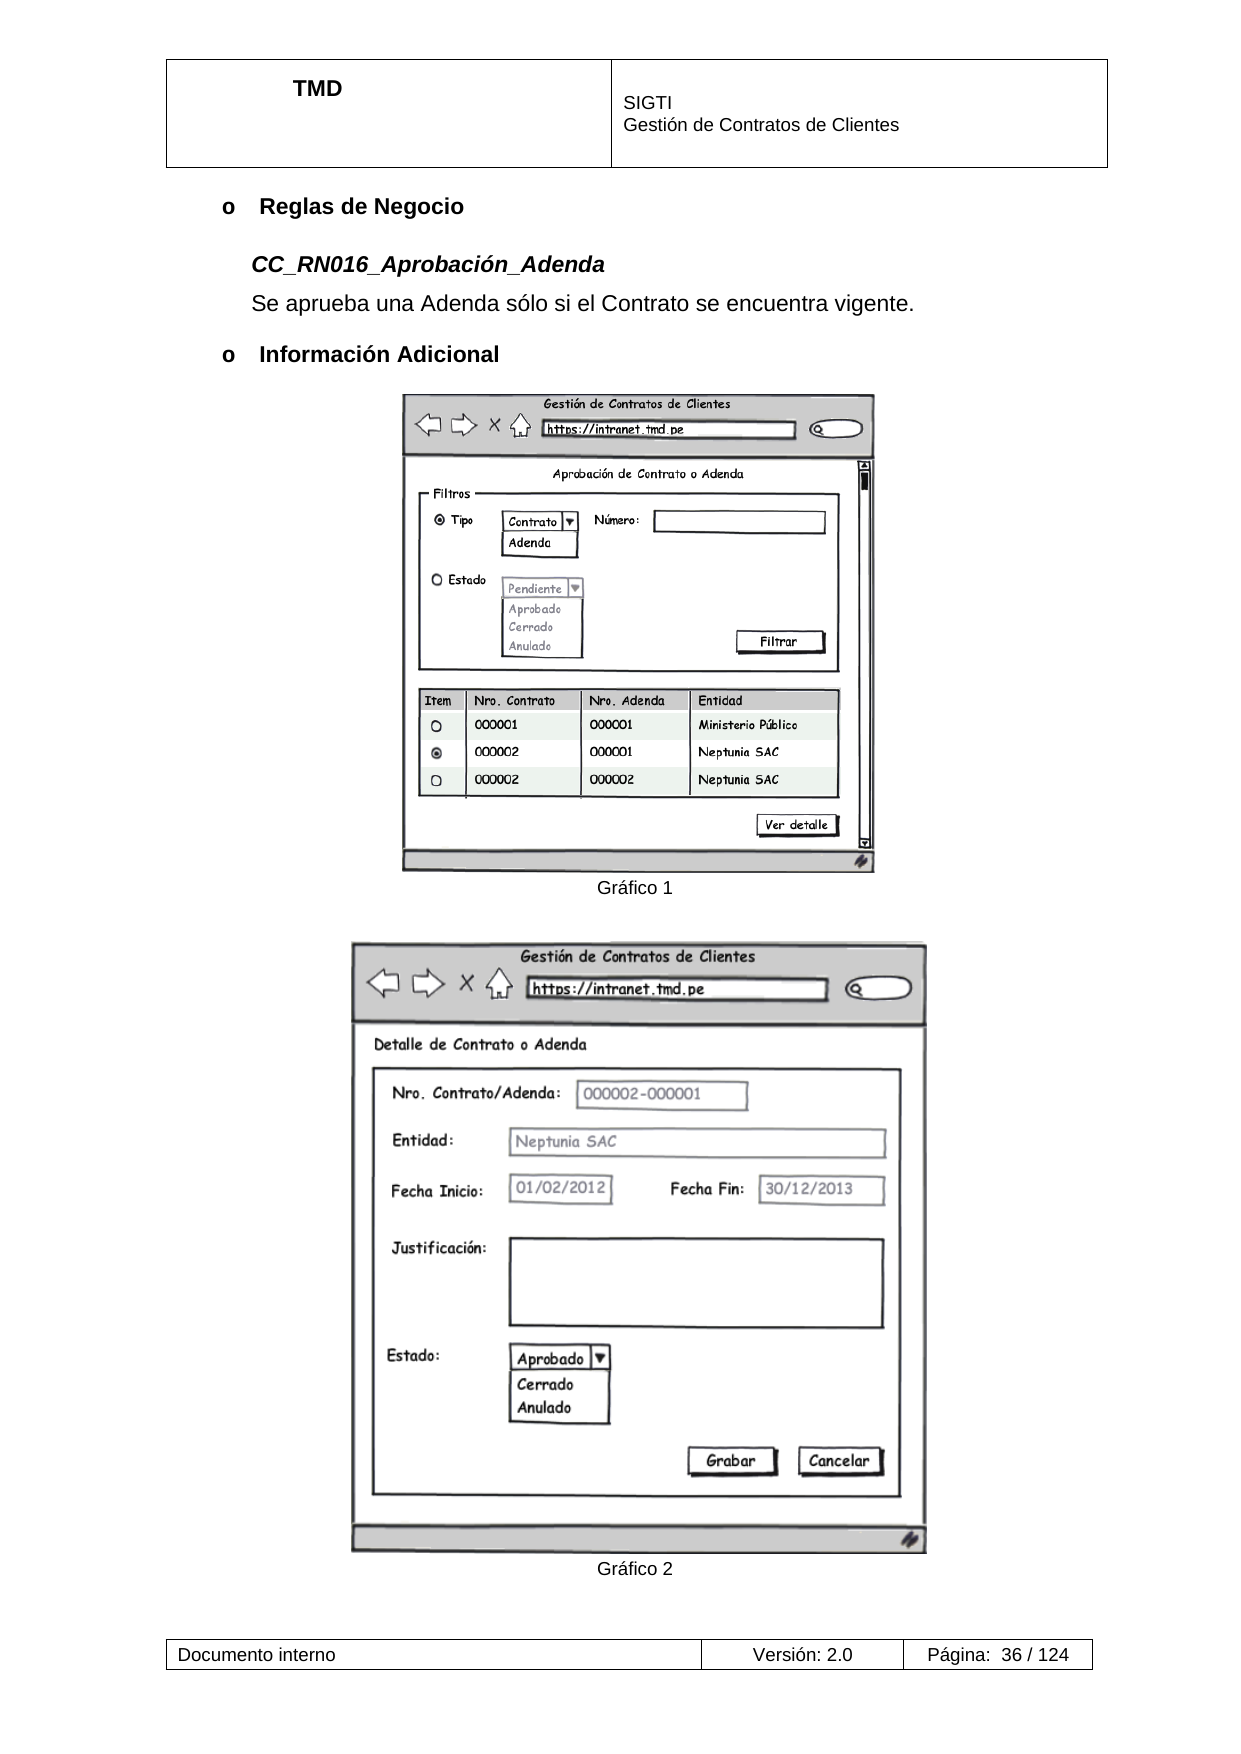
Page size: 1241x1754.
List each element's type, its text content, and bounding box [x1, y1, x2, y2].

list Se aprueba una Adenda sólo si el Contrato se encuentra vigente. [251, 290, 1092, 316]
list CC_RN016_Aprobación_Adenda [251, 251, 1092, 277]
list Gráfico 2 [177, 1558, 1092, 1580]
picture [402, 394, 875, 873]
list Reglas de Negocio [222, 193, 1092, 221]
list Gráfico 1 [177, 877, 1092, 898]
list Información Adicional [222, 341, 1092, 369]
picture [350, 941, 927, 1554]
